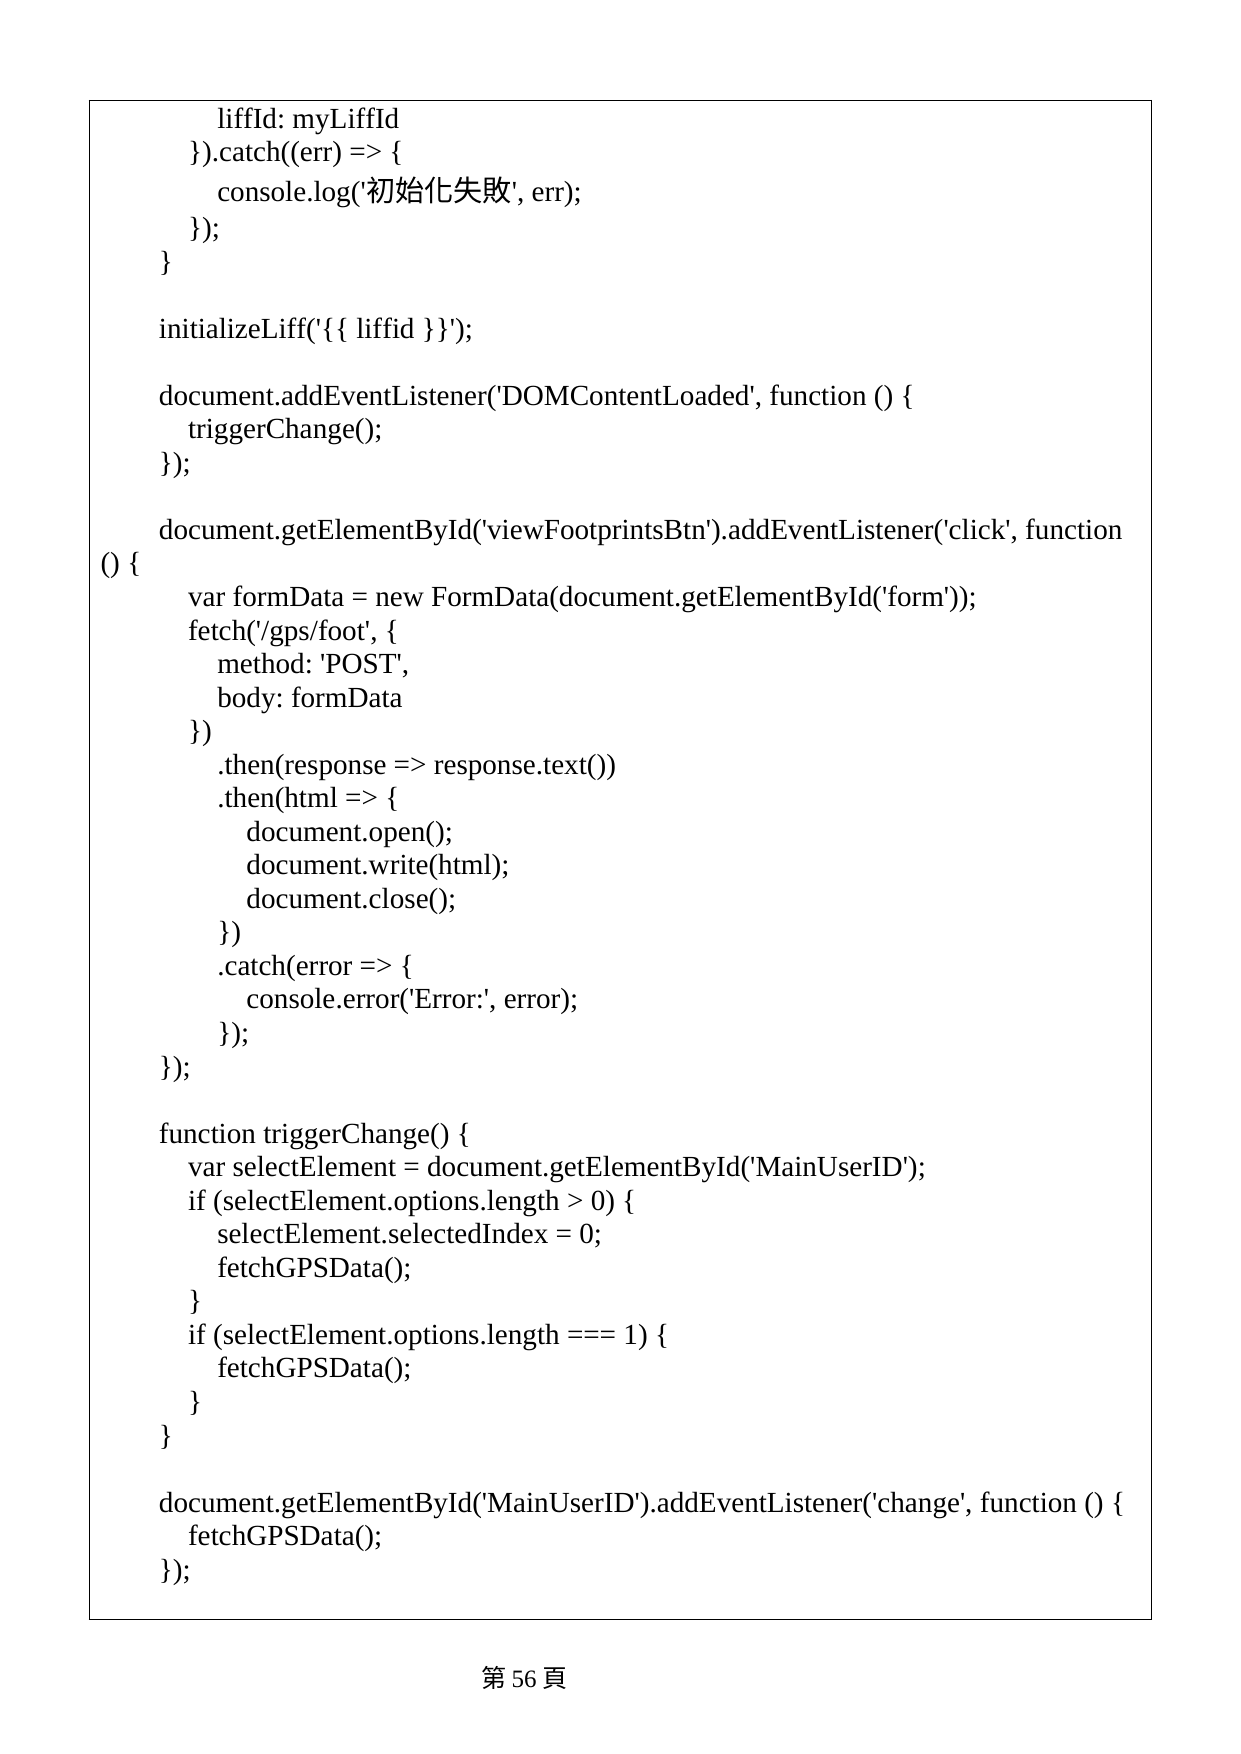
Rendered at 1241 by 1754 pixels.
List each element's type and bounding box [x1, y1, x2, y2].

table_cell [90, 101, 1151, 1619]
